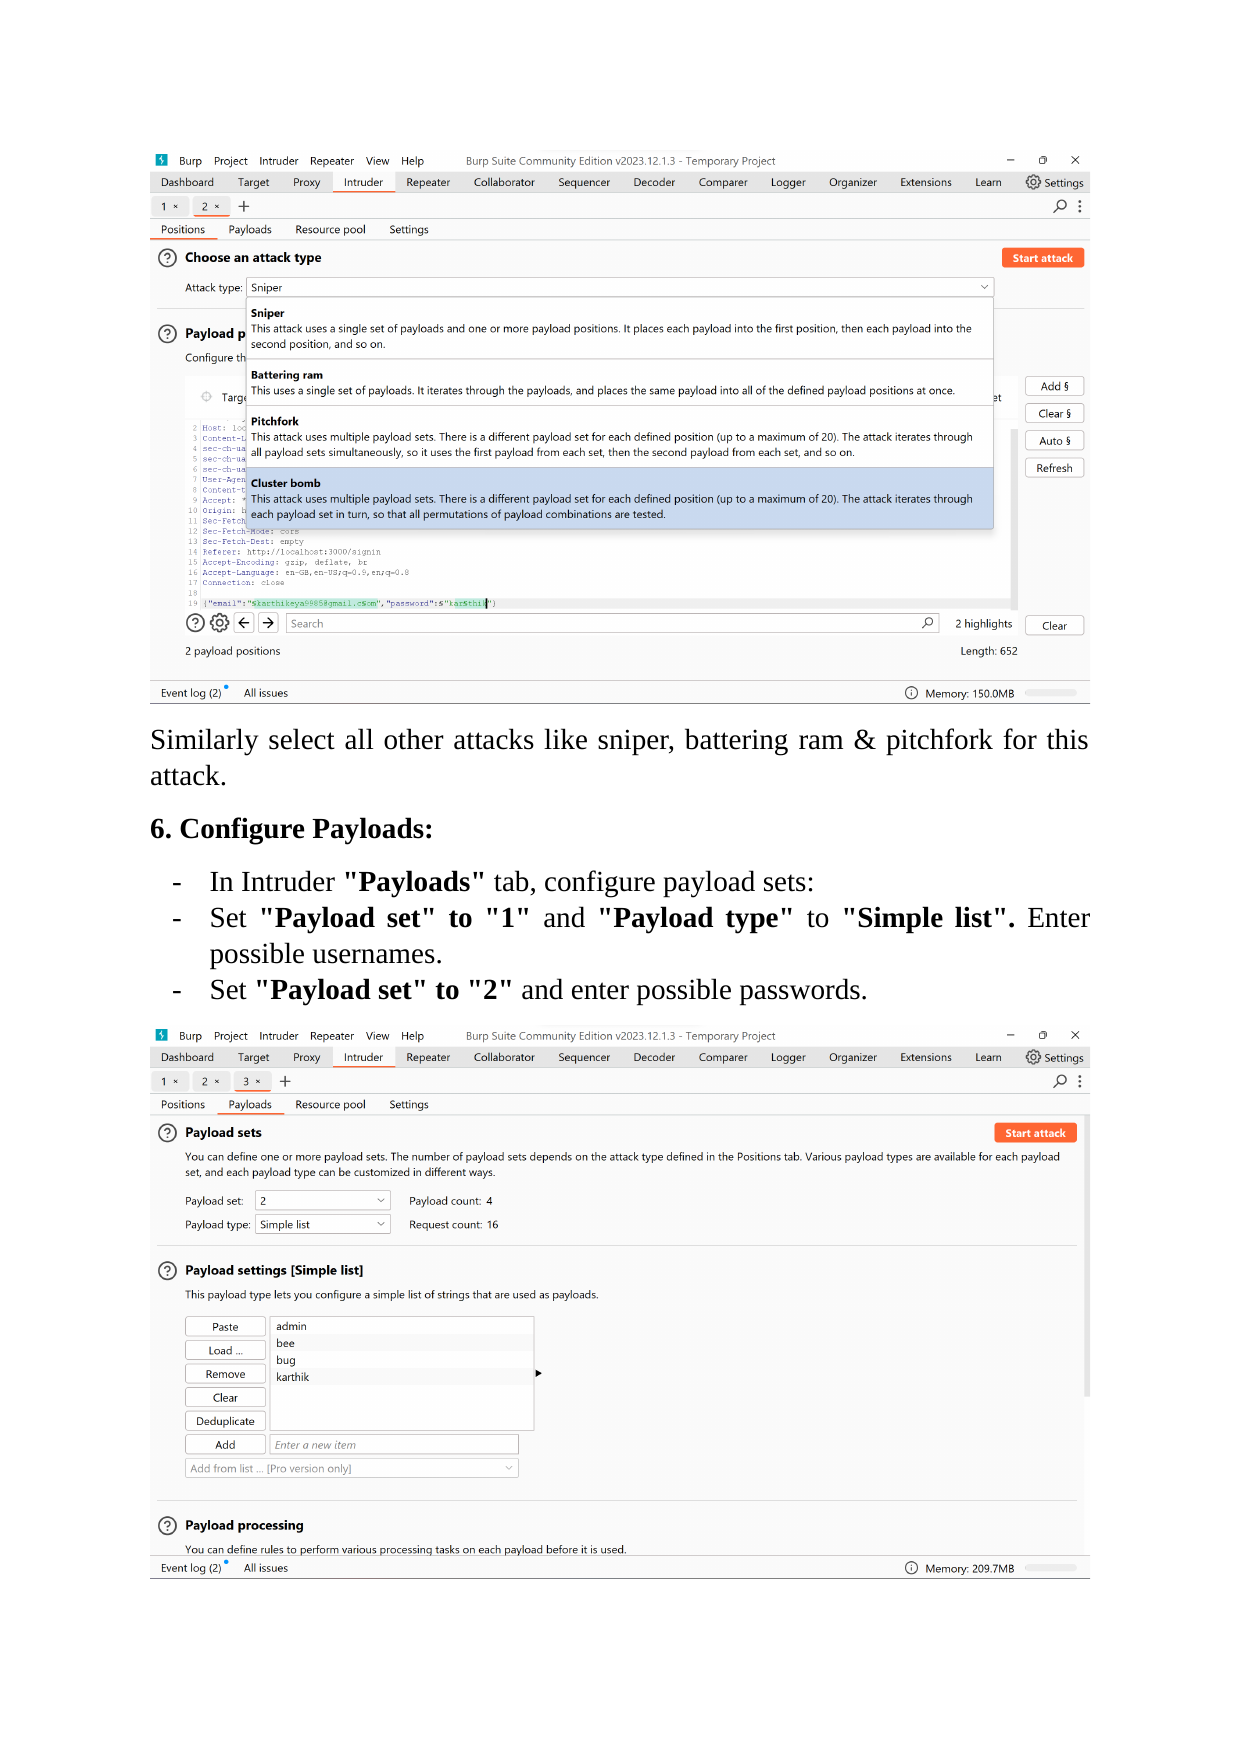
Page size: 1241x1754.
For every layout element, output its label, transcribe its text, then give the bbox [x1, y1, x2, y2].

list Set "Payload set" to "1" and "Payload type" to "Simple list". Enter possible usernames. [172, 900, 1090, 969]
list In Intruder "Payloads" tab, configure payload sets: [172, 864, 1090, 897]
text Similarly select all other attacks like sniper, battering ram & pitchfork for this attack. [150, 722, 1090, 792]
text 6. Configure Payloads: [150, 811, 1090, 844]
picture [150, 150, 1091, 704]
list Set "Payload set" to "2" and enter possible passwords. [172, 972, 1090, 1006]
picture [150, 1025, 1091, 1579]
